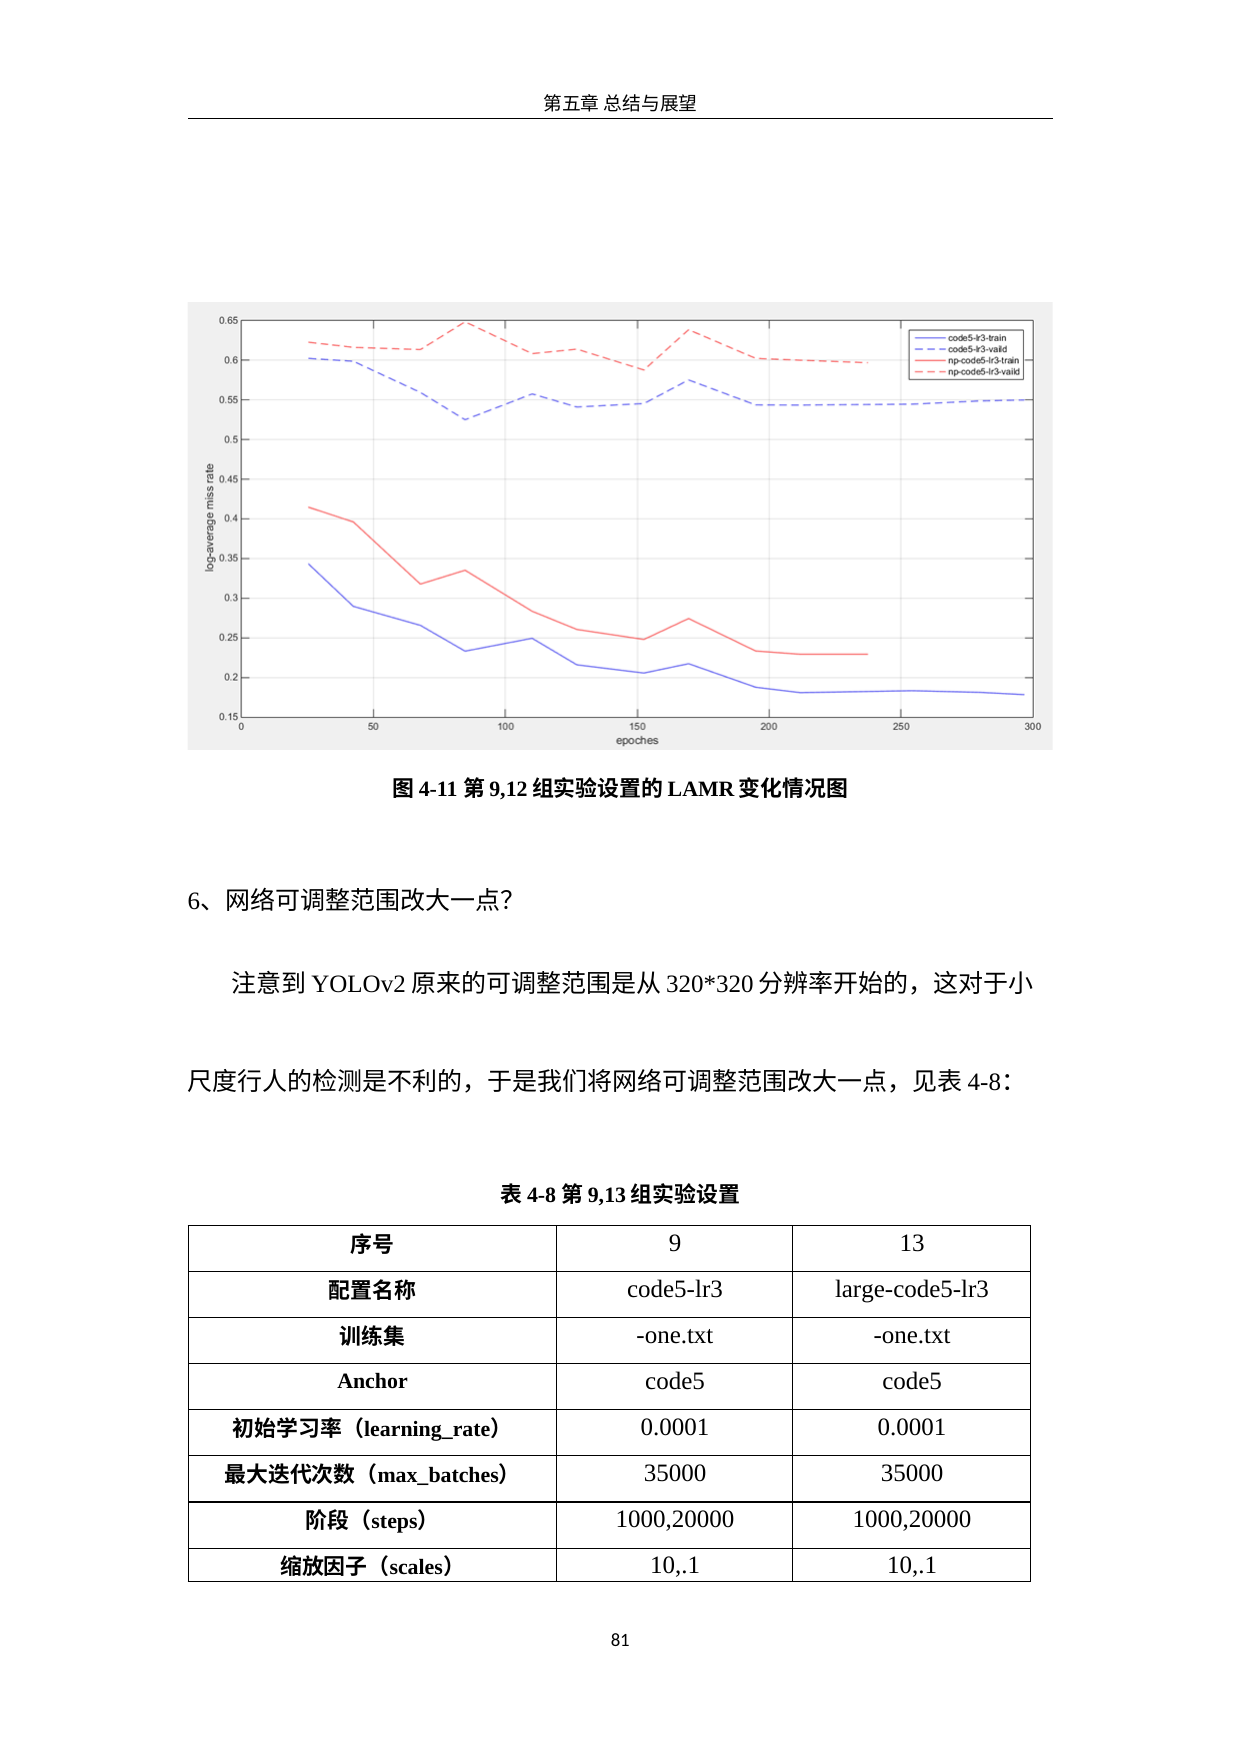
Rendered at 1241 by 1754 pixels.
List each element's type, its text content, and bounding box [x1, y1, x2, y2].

text 注意到YOLOv2原来的可调整范围是从320*320分辨率开始的，这对于小尺度行人的检测是不利的，于是我们将网络可调整范围改大一点，见表4-8： [187, 949, 1053, 1112]
table_cell 配置名称 [189, 1272, 556, 1317]
table_header 序号 [189, 1226, 556, 1271]
table_cell code5 [557, 1364, 792, 1409]
table_cell Anchor [189, 1364, 556, 1409]
text 表4-8 第9,13组实验设置 [187, 1177, 1053, 1209]
table_cell 35000 [557, 1456, 792, 1501]
table_cell -one.txt [557, 1318, 792, 1363]
table_cell 阶段（steps） [189, 1503, 556, 1547]
table_cell 初始学习率（learning_rate） [189, 1410, 556, 1455]
table_cell large-code5-lr3 [793, 1272, 1030, 1317]
table_cell 35000 [793, 1456, 1030, 1501]
table_header 9 [557, 1226, 792, 1271]
table_cell 1000,20000 [793, 1503, 1030, 1547]
table_cell code5 [793, 1364, 1030, 1409]
table_cell 缩放因子（scales） [189, 1549, 556, 1581]
table_cell code5-lr3 [557, 1272, 792, 1317]
text 6、网络可调整范围改大一点？ [187, 866, 1053, 931]
table_cell 10,.1 [793, 1549, 1030, 1581]
table_cell 0.0001 [793, 1410, 1030, 1455]
table_cell 1000,20000 [557, 1503, 792, 1547]
table_cell -one.txt [793, 1318, 1030, 1363]
table_header 13 [793, 1226, 1030, 1271]
text 图4-11 第9,12组实验设置的LAMR变化情况图 [187, 771, 1053, 803]
table_cell 10,.1 [557, 1549, 792, 1581]
table_cell 最大迭代次数（max_batches） [189, 1456, 556, 1501]
table_cell 训练集 [189, 1318, 556, 1363]
picture [187, 302, 1053, 750]
table_cell 0.0001 [557, 1410, 792, 1455]
